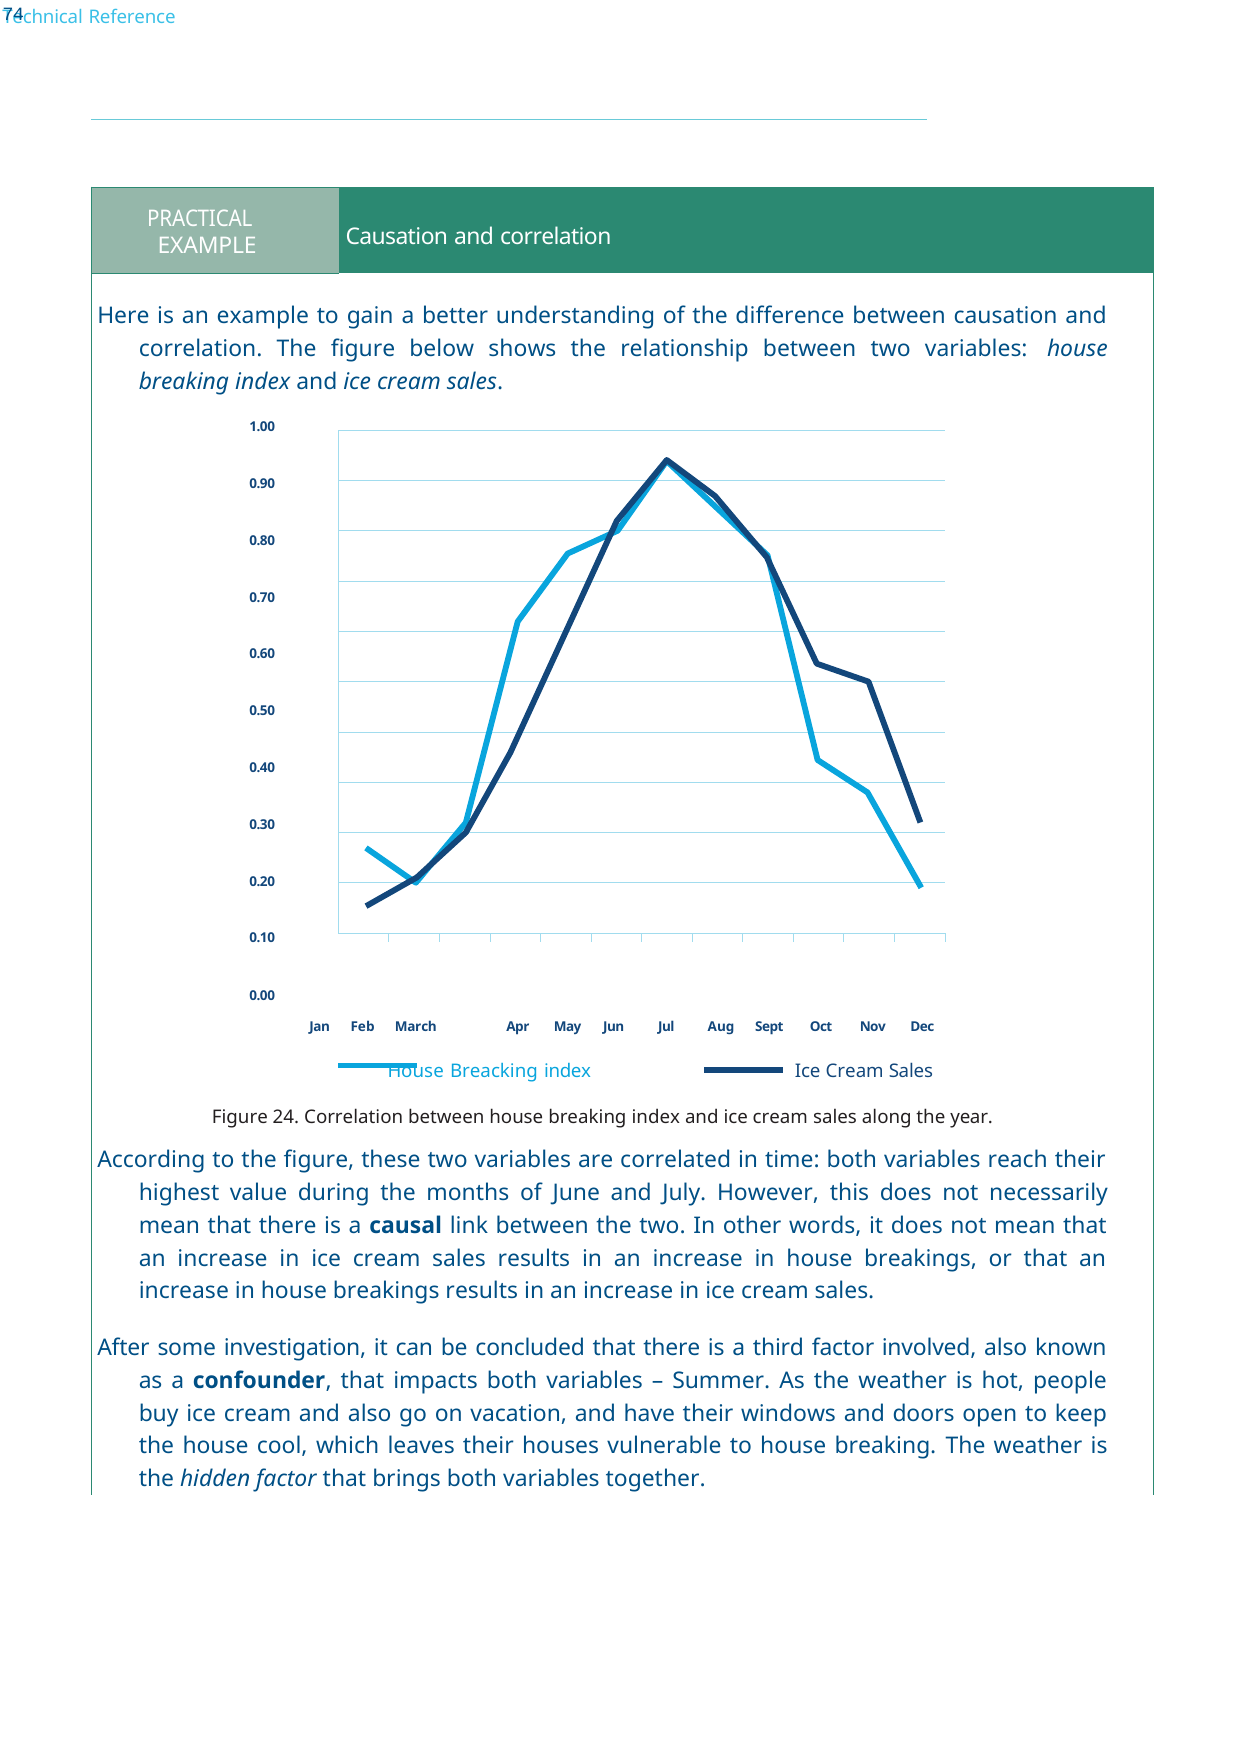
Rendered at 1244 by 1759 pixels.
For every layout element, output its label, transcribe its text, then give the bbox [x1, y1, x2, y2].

table_header Causation and correlation [339, 188, 1154, 273]
table_cell Here is an example to gain a better understanding of the difference between causation and correlation. The figure below shows the relationship between two variables: house breaking index and ice cream sales. 1.00 0.90 0.80 0.70 0.60 0.50 0.40 0.30 0.20 0.10 0.00 Jan Feb March Apr May Jun Jul Aug Sept Oct Nov Dec House Breacking index Ice Cream Sales Figure 24. Correlation between house breaking index and ice cream sales along the year. According to the figure, these two variables are correlated in time: both variables reach their highest value during the months of June and July. However, this does not necessarily mean that there is a causal link between the two. In other words, it does not mean that an increase in ice cream sales results in an increase in house breakings, or that an increase in house breakings results in an increase in ice cream sales. After some investigation, it can be concluded that there is a third factor involved, also known as a confounder, that impacts both variables – Summer. As the weather is hot, people buy ice cream and also go on vacation, and have their windows and doors open to keep the house cool, which leaves their houses vulnerable to house breaking. The weather is the hidden factor that brings both variables together. [92, 273, 1153, 1495]
table_header PRACTICAL EXAMPLE [92, 188, 339, 273]
